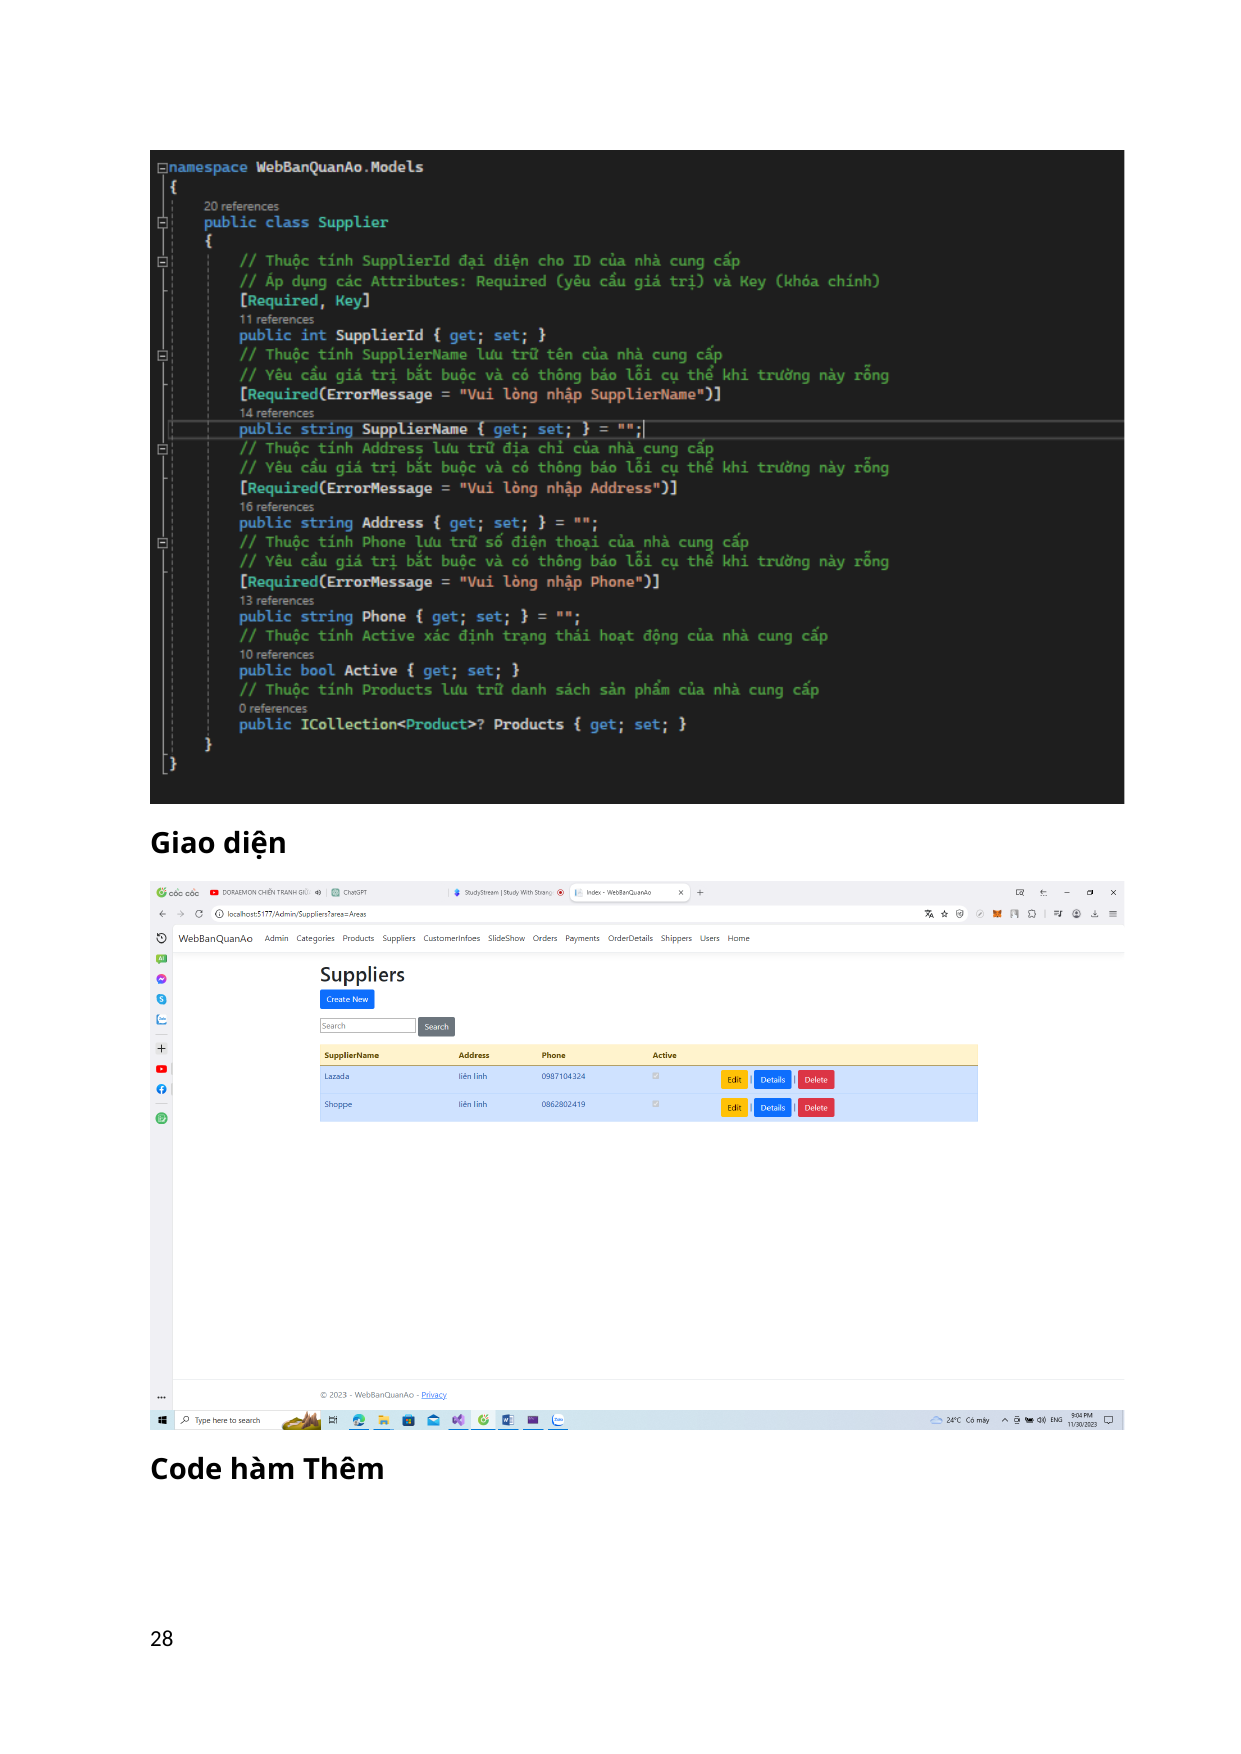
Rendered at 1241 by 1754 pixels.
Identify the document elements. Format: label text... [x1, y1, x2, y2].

text Code hàm Thêm [150, 1448, 1090, 1488]
picture [150, 881, 1125, 1430]
picture [150, 150, 1125, 804]
text Giao diện [150, 822, 1090, 862]
